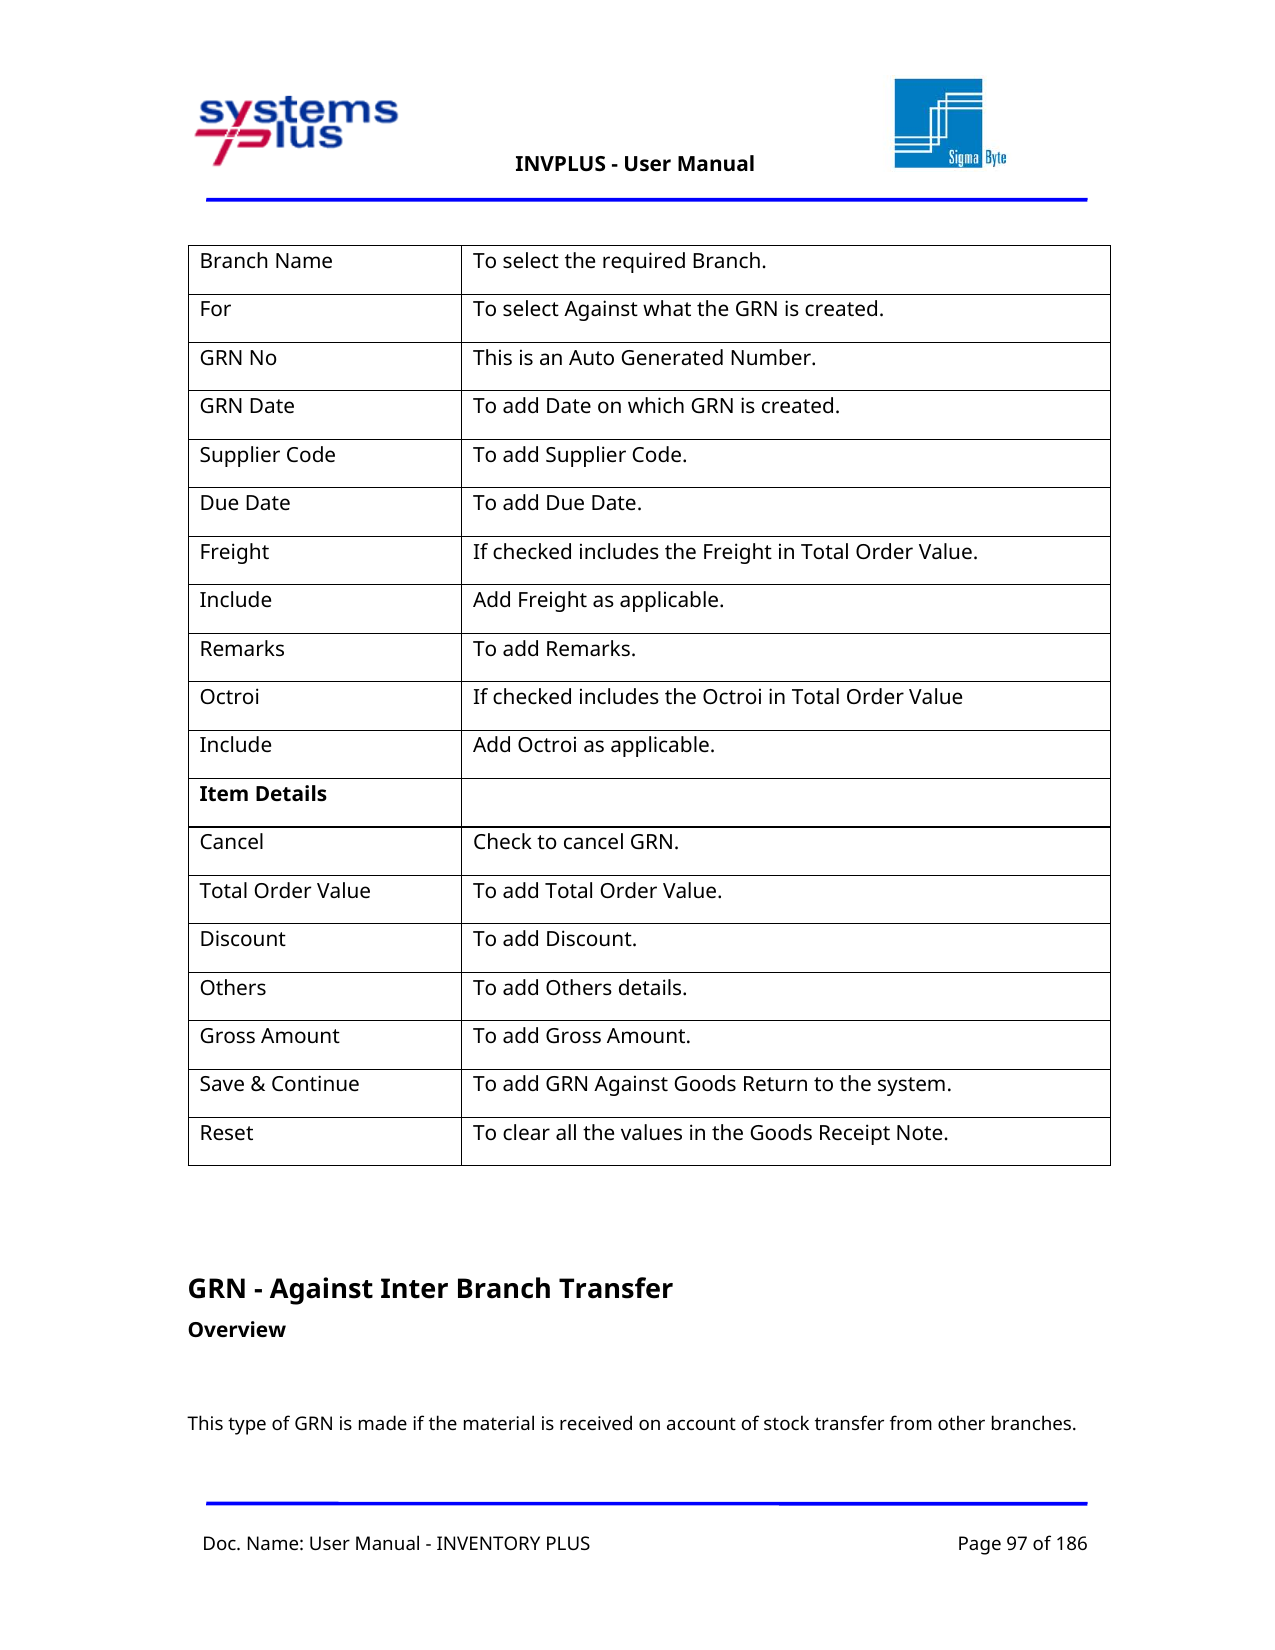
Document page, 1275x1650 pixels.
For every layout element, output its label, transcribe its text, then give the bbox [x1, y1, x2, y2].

table_cell GRN Date [189, 391, 461, 439]
table_cell Supplier Code [189, 440, 461, 487]
table_cell Octroi [189, 682, 461, 729]
table_cell If checked includes the Octroi in Total Order Value [462, 682, 1110, 729]
table_cell Item Details [189, 779, 461, 826]
table_cell Add Octroi as applicable. [462, 731, 1110, 778]
table_cell For [189, 295, 461, 342]
table_cell To add Gross Amount. [462, 1021, 1110, 1068]
table_cell To clear all the values in the Goods Receipt Note. [462, 1118, 1110, 1165]
table_cell To add Supplier Code. [462, 440, 1110, 487]
table_cell Gross Amount [189, 1021, 461, 1068]
table_cell Cancel [189, 828, 461, 875]
picture [187, 81, 405, 172]
table_cell To add Remarks. [462, 634, 1110, 681]
table_cell To select Against what the GRN is created. [462, 295, 1110, 342]
picture [870, 75, 1012, 172]
table_cell Include [189, 585, 461, 633]
table_cell Include [189, 731, 461, 778]
table_cell Remarks [189, 634, 461, 681]
table_cell Save & Continue [189, 1070, 461, 1117]
table_cell Check to cancel GRN. [462, 828, 1110, 875]
table_cell To add Due Date. [462, 488, 1110, 536]
table_cell Add Freight as applicable. [462, 585, 1110, 633]
table_cell Freight [189, 537, 461, 584]
table_cell GRN No [189, 343, 461, 390]
table_cell To add Total Order Value. [462, 876, 1110, 923]
table_cell Branch Name [189, 246, 461, 293]
table_cell To add GRN Against Goods Return to the system. [462, 1070, 1110, 1117]
table_cell Total Order Value [189, 876, 461, 923]
table_cell To add Discount. [462, 924, 1110, 972]
table_cell To select the required Branch. [462, 246, 1110, 293]
table_cell To add Others details. [462, 973, 1110, 1020]
subtitle GRN - Against Inter Branch Transfer [187, 1269, 1153, 1306]
table_cell Due Date [189, 488, 461, 536]
table_cell This is an Auto Generated Number. [462, 343, 1110, 390]
table_cell Others [189, 973, 461, 1020]
table_cell If checked includes the Freight in Total Order Value. [462, 537, 1110, 584]
table_cell [462, 779, 1110, 826]
text This type of GRN is made if the material is received on account of stock transfer from other branches. [187, 1410, 1153, 1436]
text Overview [187, 1315, 1153, 1344]
table_cell Discount [189, 924, 461, 972]
table_cell To add Date on which GRN is created. [462, 391, 1110, 439]
table_cell Reset [189, 1118, 461, 1165]
